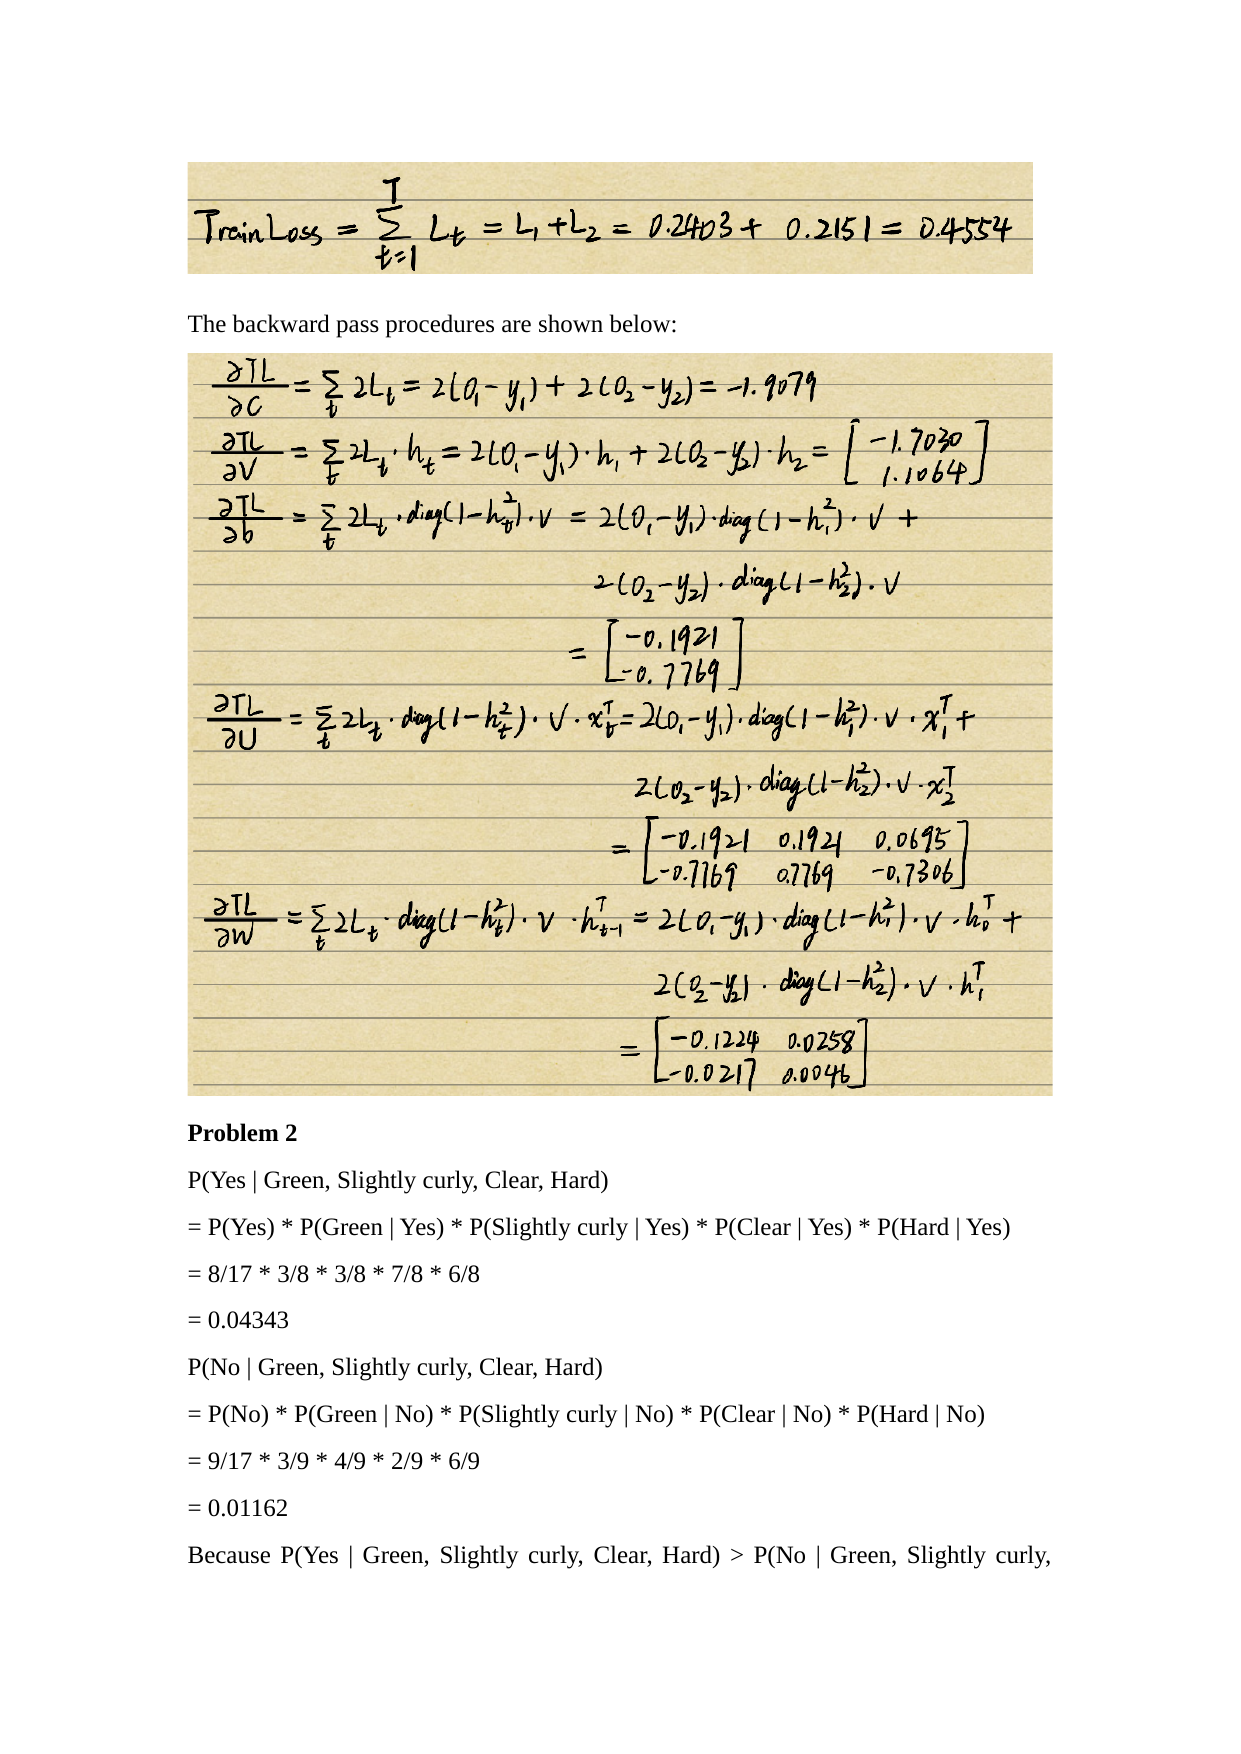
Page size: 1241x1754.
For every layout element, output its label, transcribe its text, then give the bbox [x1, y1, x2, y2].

text The backward pass procedures are shown below: [187, 307, 1053, 339]
text = P(No) * P(Green | No) * P(Slightly curly | No) * P(Clear | No) * P(Hard | No) [187, 1397, 1053, 1430]
text = P(Yes) * P(Green | Yes) * P(Slightly curly | Yes) * P(Clear | Yes) * P(Hard | Yes) [187, 1210, 1053, 1242]
text Problem 2 [187, 1116, 1053, 1149]
text = 9/17 * 3/9 * 4/9 * 2/9 * 6/9 [187, 1444, 1053, 1477]
text = 8/17 * 3/8 * 3/8 * 7/8 * 6/8 [187, 1257, 1053, 1289]
text P(No | Green, Slightly curly, Clear, Hard) [187, 1351, 1053, 1383]
picture [187, 353, 1053, 1096]
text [187, 1538, 1053, 1571]
text = 0.01162 [187, 1491, 1053, 1524]
text P(Yes | Green, Slightly curly, Clear, Hard) [187, 1163, 1053, 1196]
text = 0.04343 [187, 1304, 1053, 1336]
picture [187, 162, 1033, 274]
